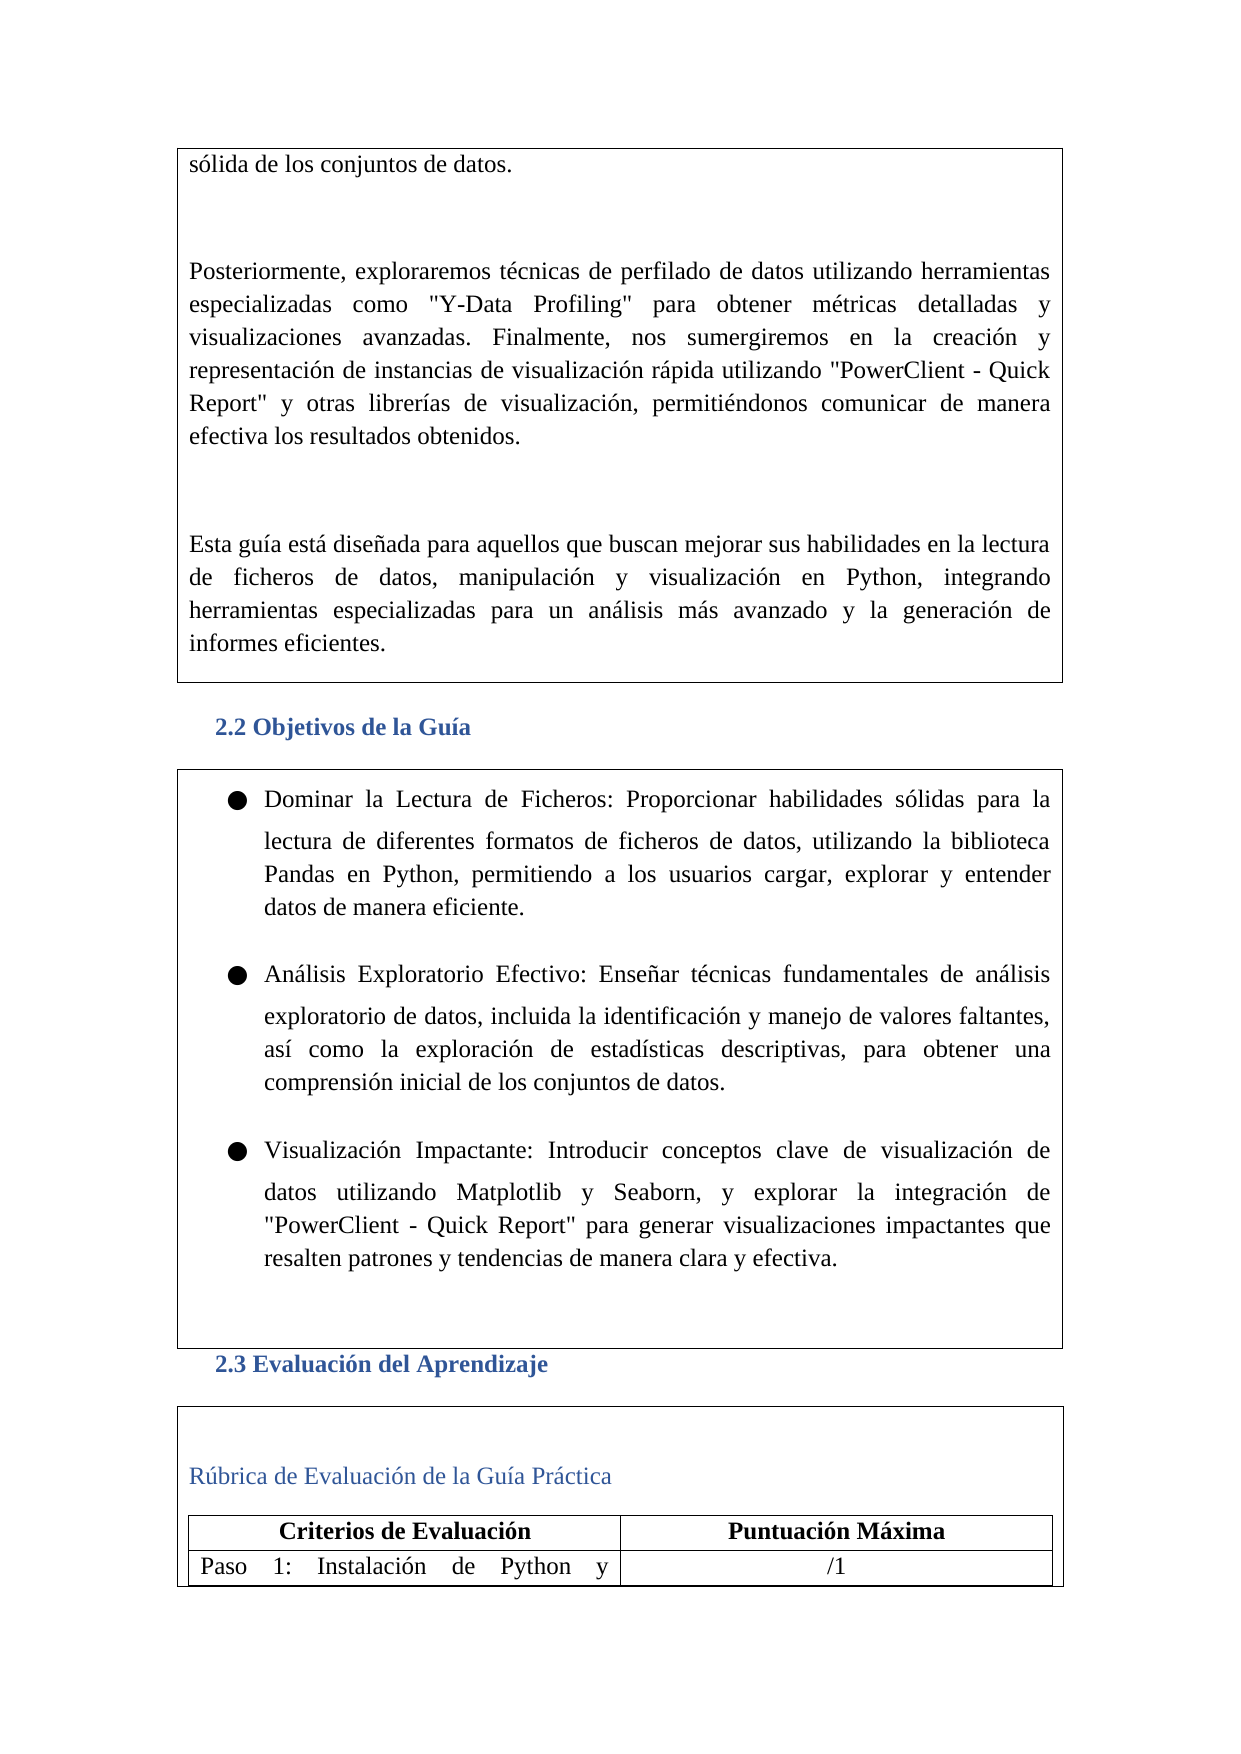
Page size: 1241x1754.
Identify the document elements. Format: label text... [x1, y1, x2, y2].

list Objetivos de la Guía [215, 712, 1063, 741]
list Evaluación del Aprendizaje [215, 1349, 1063, 1377]
table_header Dominar la Lectura de Ficheros: Proporcionar habilidades sólidas para la lectura de diferentes formatos de ficheros de datos, utilizando la biblioteca Pandas en Python, permitiendo a los usuarios cargar, explorar y entender datos de manera eficiente. Análisis Exploratorio Efectivo: Enseñar técnicas fundamentales de análisis exploratorio de datos, incluida la identificación y manejo de valores faltantes, así como la exploración de estadísticas descriptivas, para obtener una comprensión inicial de los conjuntos de datos. Visualización Impactante: Introducir conceptos clave de visualización de datos utilizando Matplotlib y Seaborn, y explorar la integración de "PowerClient - Quick Report" para generar visualizaciones impactantes que resalten patrones y tendencias de manera clara y efectiva. [178, 770, 1062, 1348]
table_header Rúbrica de Evaluación de la Guía Práctica [178, 1407, 1063, 1586]
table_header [178, 149, 1062, 682]
